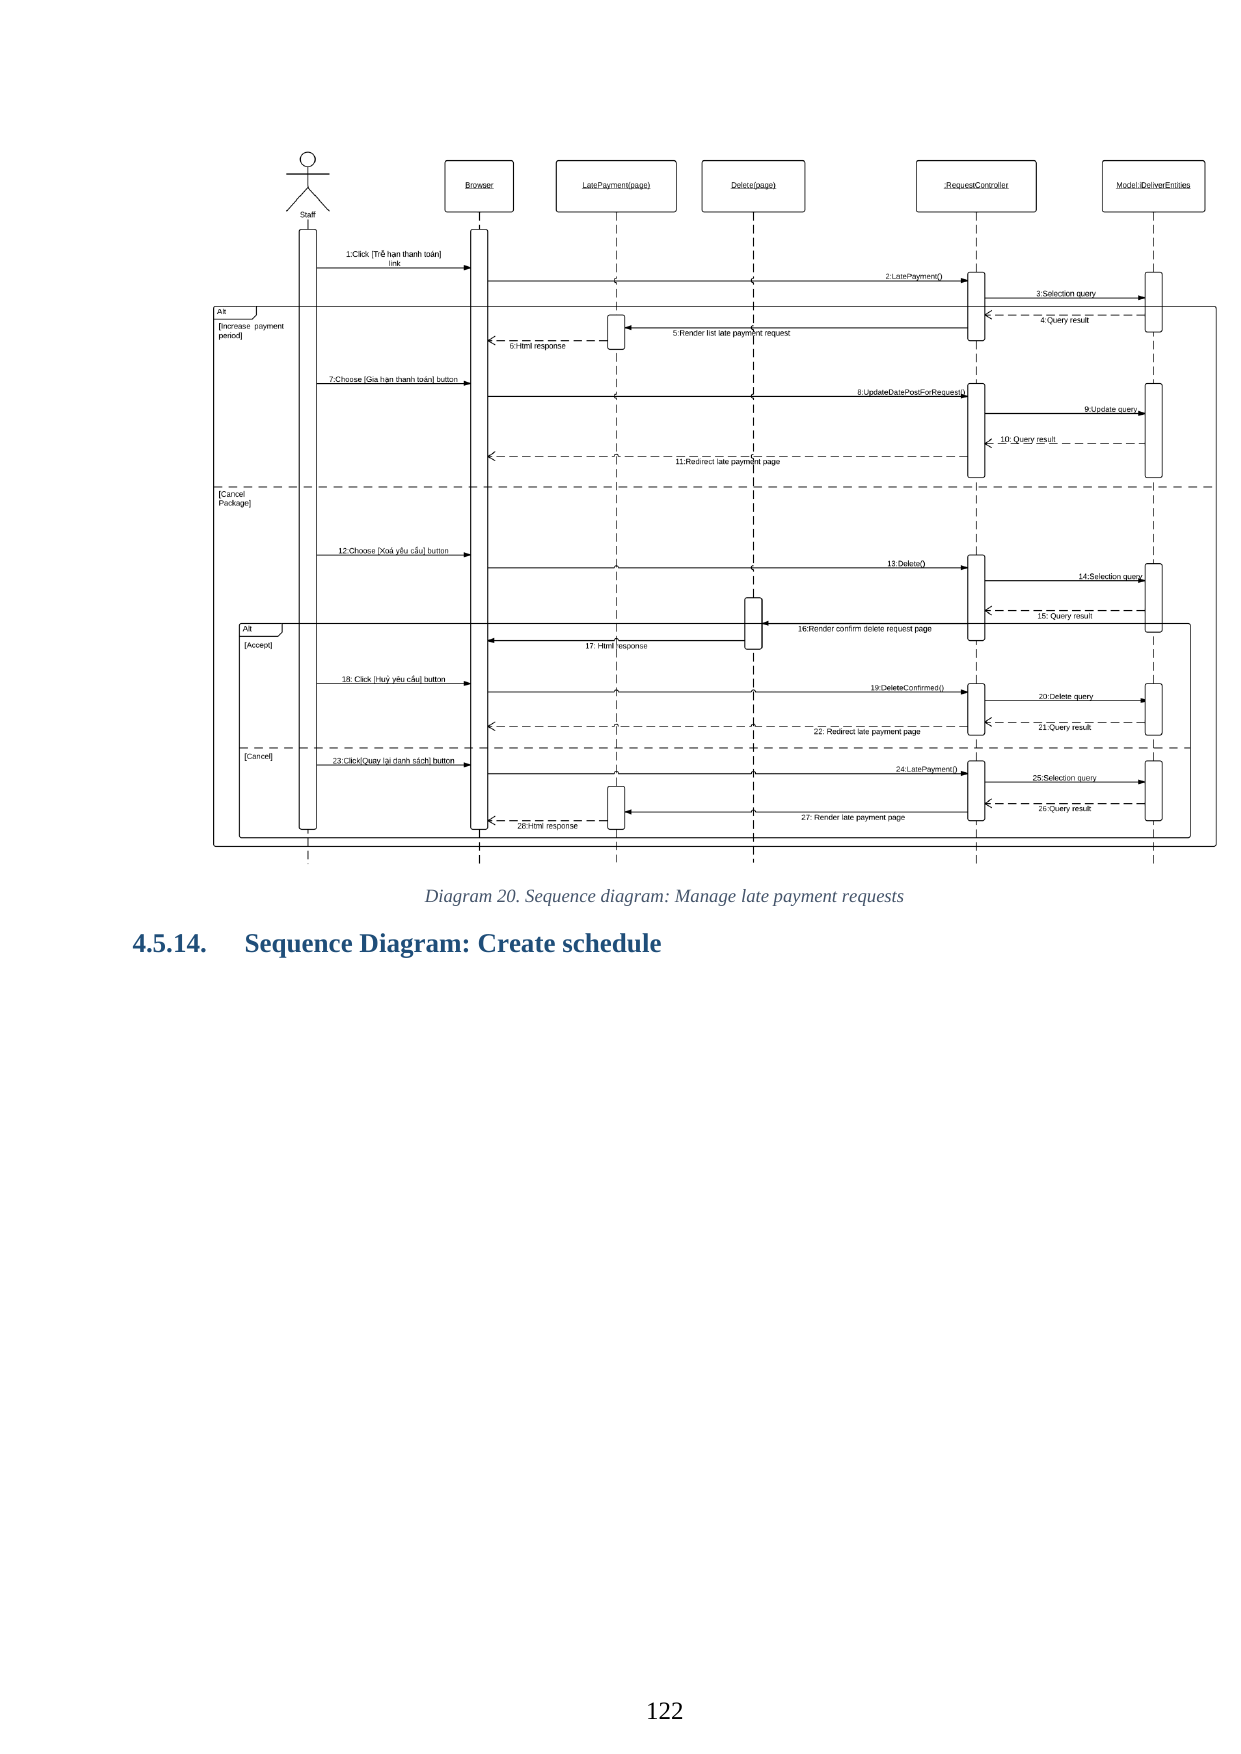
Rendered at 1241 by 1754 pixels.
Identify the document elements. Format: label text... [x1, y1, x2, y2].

text Diagram 20. Sequence diagram: Manage late payment requests [207, 885, 1122, 907]
picture [206, 147, 1223, 867]
subtitle Sequence Diagram: Create schedule [207, 928, 1122, 959]
